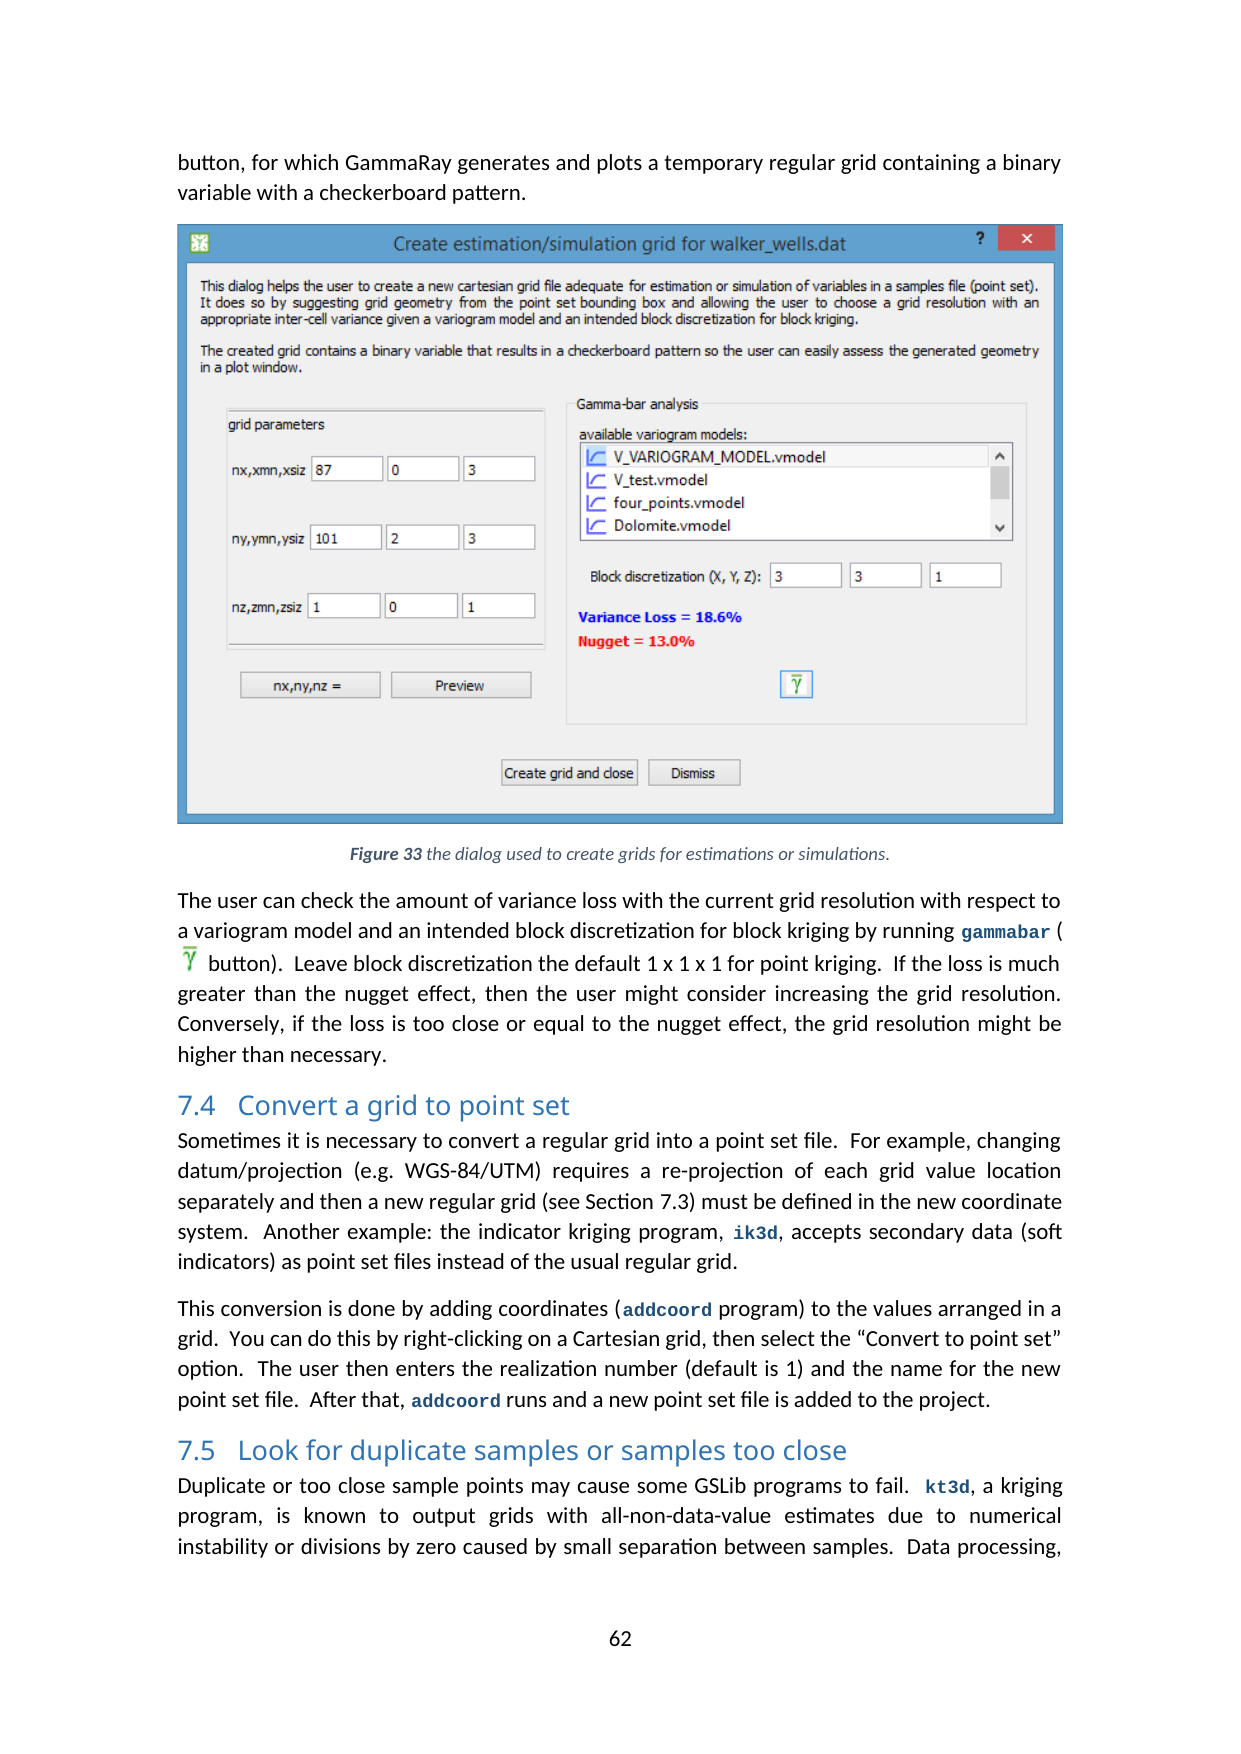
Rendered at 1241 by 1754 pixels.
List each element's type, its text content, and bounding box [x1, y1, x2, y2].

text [177, 1471, 1063, 1560]
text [177, 148, 1063, 206]
text The user can check the amount of variance loss with the current grid resolution with respect to a variogram model and an intended block discretization for block kriging by running gammabar ( button). Leave block discretization the default 1 x 1 x 1 for point kriging. If the loss is much greater than the nugget effect, then the user might consider increasing the grid resolution. Conversely, if the loss is too close or equal to the nugget effect, the grid resolution might be higher than necessary. [177, 886, 1063, 1068]
text This conversion is done by adding coordinates (addcoord program) to the values arranged in a grid. You can do this by right-clicking on a Cartesian grid, then select the “Convert to point set” option. The user then enters the realization number (default is 1) and the name for the new point set file. After that, addcoord runs and a new point set file is added to the project. [177, 1294, 1063, 1413]
text Sometimes it is necessary to convert a regular grid into a point set file. For example, changing datum/projection (e.g. WGS-84/UTM) requires a re-projection of each grid value location separately and then a new regular grid (see Section 7.3) must be defined in the new coordinate system. Another example: the indicator kriging program, ik3d, accepts secondary data (soft indicators) as point set files instead of the usual regular grid. [177, 1126, 1063, 1275]
picture [177, 946, 203, 972]
subtitle Look for duplicate samples or samples too close [177, 1432, 1063, 1468]
picture [177, 224, 1063, 824]
text Figure 33 the dialog used to create grids for estimations or simulations. [177, 842, 1063, 865]
subtitle Convert a grid to point set [177, 1087, 1063, 1123]
